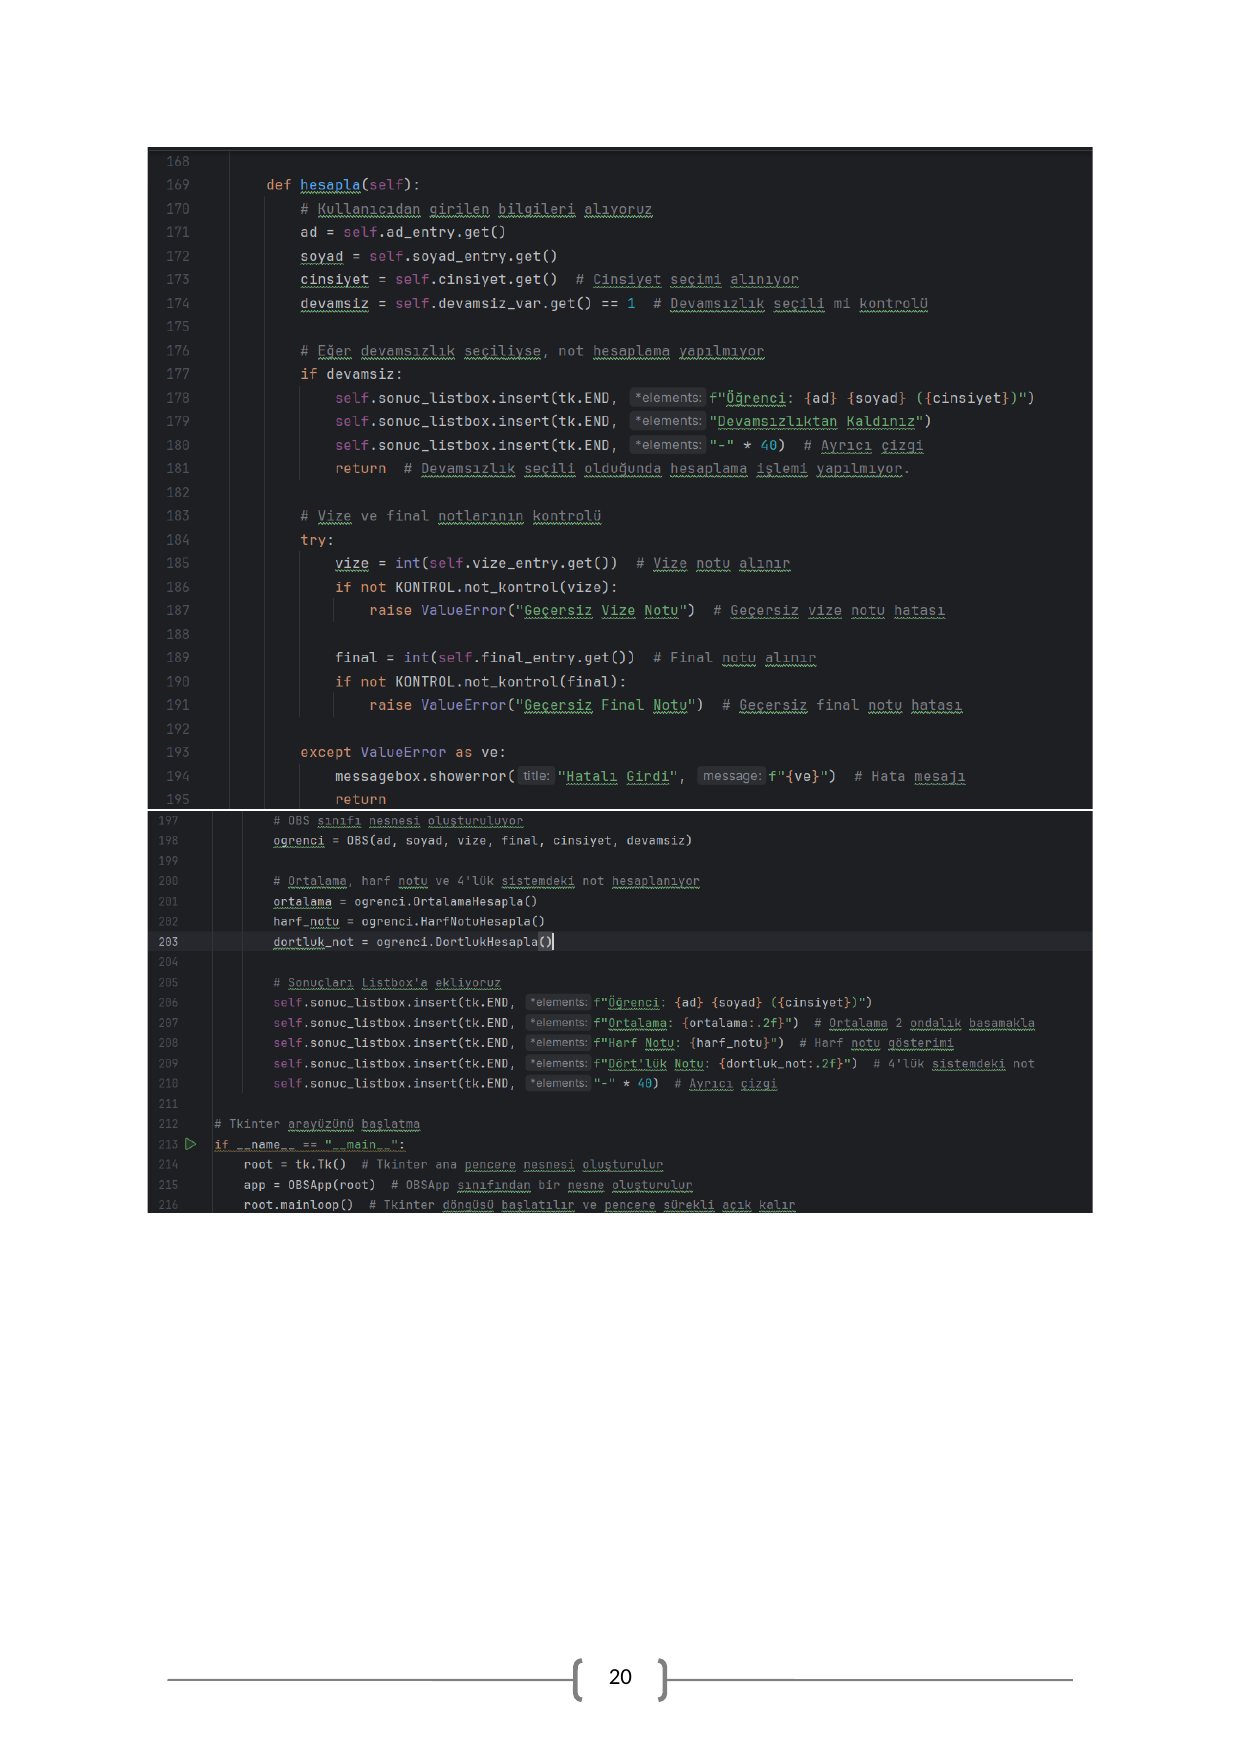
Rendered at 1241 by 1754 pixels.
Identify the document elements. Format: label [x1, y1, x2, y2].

picture [147, 147, 1093, 809]
picture [147, 811, 1093, 1213]
